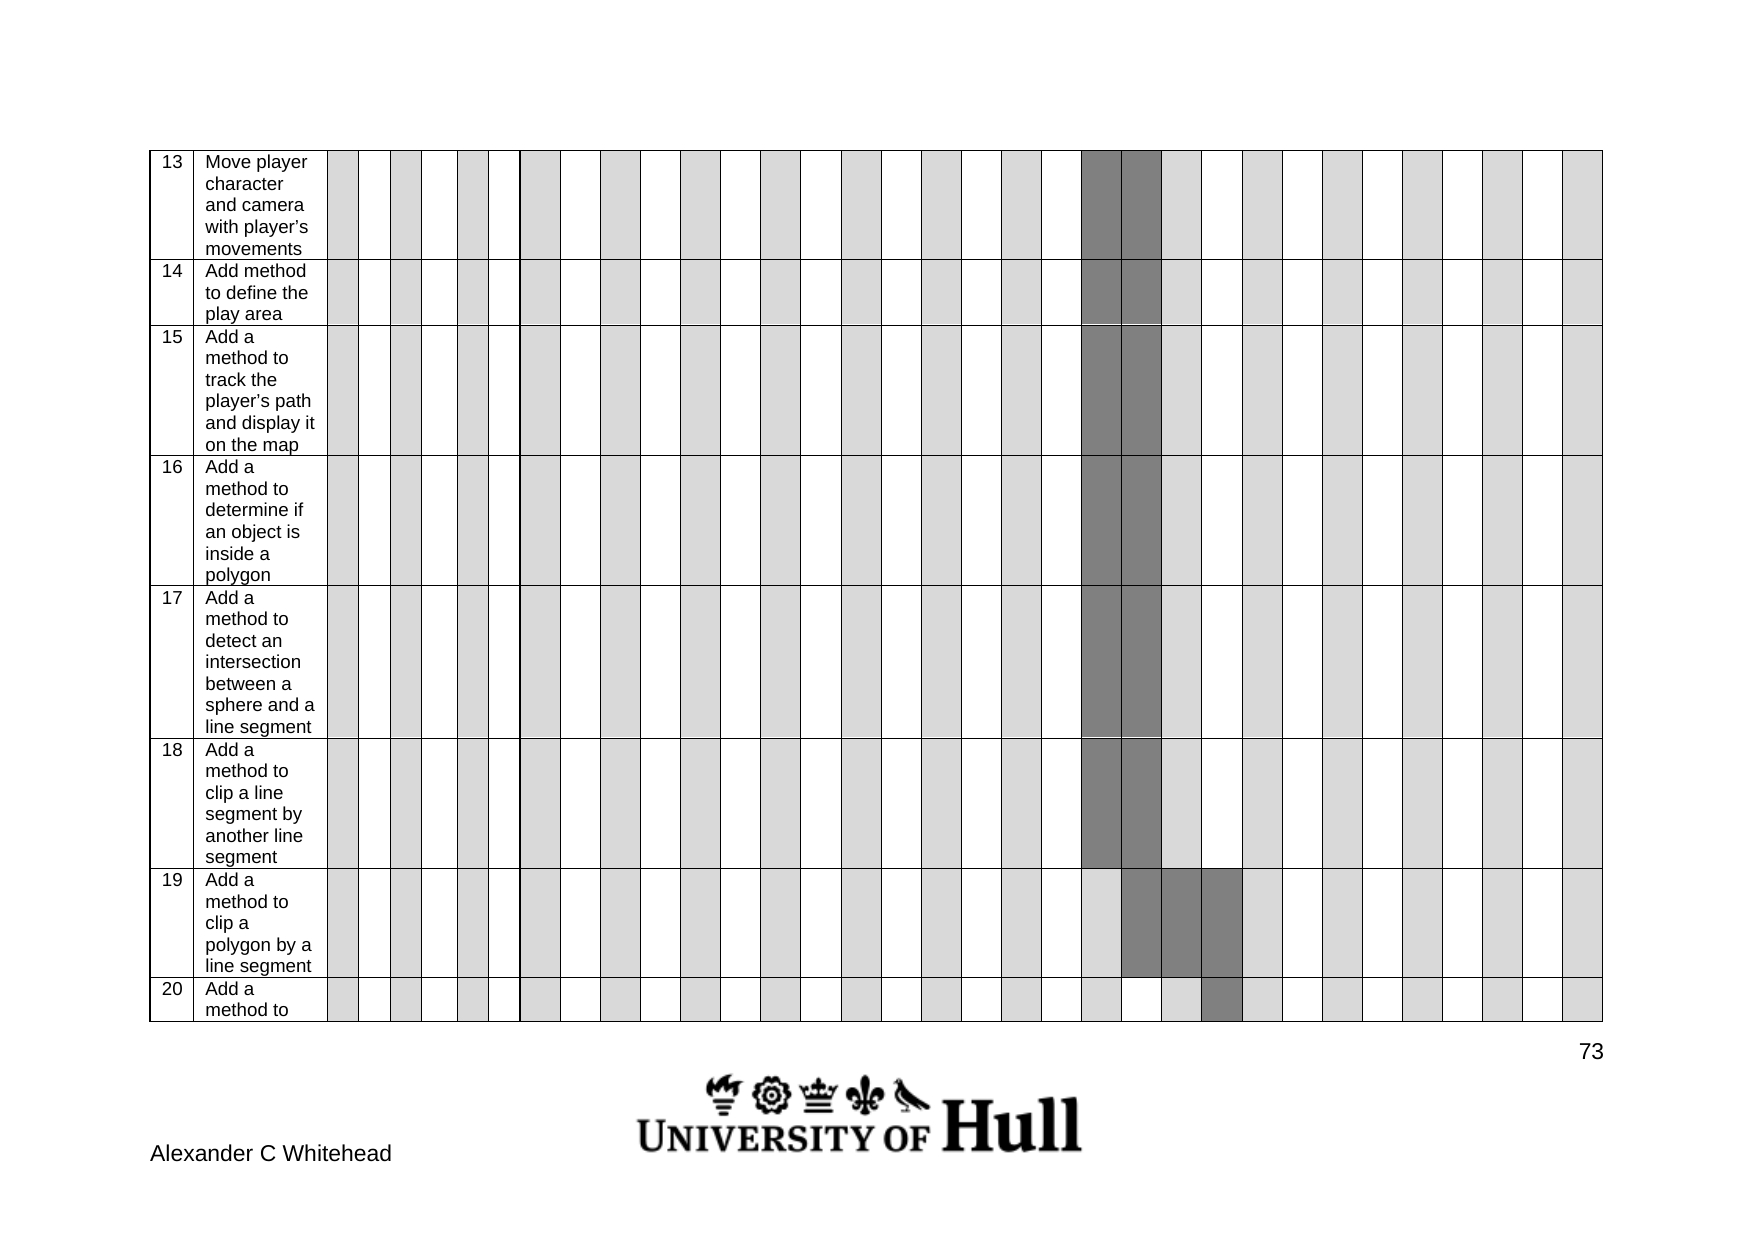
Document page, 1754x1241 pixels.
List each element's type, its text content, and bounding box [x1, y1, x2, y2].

table_cell [489, 456, 519, 585]
table_cell [1323, 151, 1362, 259]
table_cell Add a method to clip a polygon by a line segment [194, 869, 327, 977]
table_cell [328, 456, 358, 585]
table_cell [962, 260, 1001, 324]
table_cell [641, 260, 680, 324]
table_cell [1042, 869, 1081, 977]
table_cell [422, 151, 457, 259]
table_cell [601, 151, 640, 259]
table_cell [842, 586, 881, 737]
table_cell [761, 260, 800, 324]
table_cell [1483, 869, 1522, 977]
table_cell [721, 586, 760, 737]
table_cell [1002, 260, 1041, 324]
table_cell [962, 739, 1001, 868]
table_cell [1523, 869, 1562, 977]
table_cell [922, 586, 961, 737]
table_cell [521, 456, 560, 585]
table_cell [458, 151, 488, 259]
table_cell [1403, 586, 1442, 737]
table_cell [422, 456, 457, 585]
table_cell [641, 869, 680, 977]
table_cell [1563, 978, 1602, 1021]
table_cell [1323, 586, 1362, 737]
table_cell [1002, 586, 1041, 737]
table_cell [922, 326, 961, 455]
table_cell [1523, 151, 1562, 259]
table_cell [458, 260, 488, 324]
table_cell Add method to define the play area [194, 260, 327, 324]
table_cell [641, 739, 680, 868]
table_cell [1002, 978, 1041, 1021]
table_cell [1403, 151, 1442, 259]
table_cell [1202, 978, 1242, 1021]
table_cell [721, 260, 760, 324]
table_cell [561, 151, 600, 259]
table_cell [521, 260, 560, 324]
table_cell [391, 151, 421, 259]
table_cell [328, 739, 358, 868]
table_cell [391, 260, 421, 324]
table_cell [1002, 456, 1041, 585]
table_cell [1122, 456, 1161, 585]
picture [630, 1064, 1091, 1162]
table_cell [359, 260, 390, 324]
table_cell 20 [151, 978, 193, 1021]
table_cell 13 [151, 151, 193, 259]
table_cell [1483, 739, 1522, 868]
table_cell [922, 151, 961, 259]
table_cell [1082, 739, 1121, 868]
table_cell [721, 978, 760, 1021]
table_cell [1162, 586, 1201, 737]
table_cell [1443, 869, 1482, 977]
table_cell [1283, 586, 1322, 737]
table_cell [1363, 978, 1402, 1021]
table_cell [1082, 456, 1121, 585]
table_cell [681, 739, 720, 868]
table_cell [801, 326, 841, 455]
table_cell [641, 151, 680, 259]
table_cell [761, 151, 800, 259]
table_cell [1283, 978, 1322, 1021]
table_cell [1042, 326, 1081, 455]
table_cell [681, 151, 720, 259]
table_cell [1162, 260, 1201, 324]
table_cell [359, 739, 390, 868]
table_cell [1002, 326, 1041, 455]
table_cell [842, 978, 881, 1021]
table_cell [1082, 978, 1121, 1021]
table_cell [1363, 456, 1402, 585]
table_cell [1122, 260, 1161, 324]
table_cell [801, 978, 841, 1021]
table_cell [1283, 260, 1322, 324]
table_cell [681, 260, 720, 324]
table_cell [1162, 326, 1201, 455]
table_cell [391, 586, 421, 737]
table_cell [391, 869, 421, 977]
table_cell [641, 326, 680, 455]
table_cell [458, 739, 488, 868]
table_cell [962, 151, 1001, 259]
table_cell [1202, 151, 1242, 259]
table_cell [761, 326, 800, 455]
table_cell [1122, 586, 1161, 737]
table_cell [1443, 978, 1482, 1021]
table_cell [1363, 151, 1402, 259]
table_cell [1483, 151, 1522, 259]
table_cell [1002, 739, 1041, 868]
table_cell [601, 739, 640, 868]
table_cell [328, 326, 358, 455]
table_cell [882, 869, 921, 977]
table_cell [1042, 978, 1081, 1021]
table_cell [601, 978, 640, 1021]
table_cell [1243, 151, 1282, 259]
table_cell [842, 456, 881, 585]
table_cell [1323, 739, 1362, 868]
table_cell [721, 326, 760, 455]
table_cell [458, 586, 488, 737]
table_cell [761, 978, 800, 1021]
table_cell [521, 151, 560, 259]
table_cell [721, 151, 760, 259]
table_cell [801, 151, 841, 259]
table_cell [359, 326, 390, 455]
table_cell [1563, 456, 1602, 585]
table_cell [422, 586, 457, 737]
table_cell [561, 869, 600, 977]
table_cell [882, 978, 921, 1021]
table_cell [1563, 260, 1602, 324]
table_cell [681, 586, 720, 737]
table_cell [489, 869, 519, 977]
table_cell [1082, 326, 1121, 455]
table_cell [1563, 586, 1602, 737]
table_cell [1243, 456, 1282, 585]
table_cell [391, 326, 421, 455]
table_cell [1042, 456, 1081, 585]
table_cell [1563, 739, 1602, 868]
table_cell [801, 456, 841, 585]
table_cell [1363, 326, 1402, 455]
table_cell [1443, 260, 1482, 324]
table_cell [641, 586, 680, 737]
table_cell [328, 151, 358, 259]
table_cell [1162, 151, 1201, 259]
table_cell [1523, 586, 1562, 737]
table_cell [422, 869, 457, 977]
table_cell [922, 869, 961, 977]
table_cell [359, 586, 390, 737]
table_cell [1363, 869, 1402, 977]
table_cell [922, 978, 961, 1021]
table_cell [1523, 260, 1562, 324]
table_cell [681, 326, 720, 455]
table_cell [681, 456, 720, 585]
table_cell [1202, 456, 1242, 585]
table_cell [1403, 260, 1442, 324]
table_cell [962, 456, 1001, 585]
table_cell 16 [151, 456, 193, 585]
table_cell [1363, 260, 1402, 324]
table_cell [521, 586, 560, 737]
table_cell Add a method to determine if an object is inside a polygon [194, 456, 327, 585]
table_cell [1443, 586, 1482, 737]
table_cell [1243, 978, 1282, 1021]
table_cell [1443, 456, 1482, 585]
table_cell [882, 326, 921, 455]
table_cell [422, 260, 457, 324]
table_cell [1403, 869, 1442, 977]
table_cell [1202, 260, 1242, 324]
table_cell [1363, 739, 1402, 868]
table_cell [882, 456, 921, 585]
table_cell [1523, 739, 1562, 868]
table_cell [489, 739, 519, 868]
table_cell 14 [151, 260, 193, 324]
table_cell [1122, 151, 1161, 259]
table_cell [1283, 869, 1322, 977]
table_cell 18 [151, 739, 193, 868]
table_cell [761, 739, 800, 868]
table_cell [521, 978, 560, 1021]
table_cell [561, 260, 600, 324]
table_cell 19 [151, 869, 193, 977]
table_cell [801, 260, 841, 324]
table_cell Add a method to clip a line segment by another line segment [194, 739, 327, 868]
table_cell [882, 151, 921, 259]
table_cell [422, 739, 457, 868]
table_cell [962, 326, 1001, 455]
table_cell [761, 586, 800, 737]
table_cell [1323, 326, 1362, 455]
table_cell [1122, 326, 1161, 455]
table_cell [1283, 739, 1322, 868]
table_cell [1563, 151, 1602, 259]
table_cell [521, 869, 560, 977]
table_cell [1122, 978, 1161, 1021]
table_cell [1563, 326, 1602, 455]
table_cell [1202, 869, 1242, 977]
table_cell [359, 151, 390, 259]
table_cell [1483, 978, 1522, 1021]
table_cell [761, 869, 800, 977]
table_cell [1283, 456, 1322, 585]
table_cell [1523, 978, 1562, 1021]
table_cell [561, 978, 600, 1021]
table_cell [842, 326, 881, 455]
table_cell [422, 326, 457, 455]
table_cell [1483, 456, 1522, 585]
table_cell Add a method to finds the larger of two areas [194, 978, 327, 1021]
table_cell [1243, 869, 1282, 977]
table_cell [842, 151, 881, 259]
table_cell [1042, 586, 1081, 737]
table_cell [1483, 586, 1522, 737]
table_cell [1122, 739, 1161, 868]
table_cell [1523, 326, 1562, 455]
table_cell [1122, 869, 1161, 977]
table_cell [489, 151, 519, 259]
table_cell [1243, 739, 1282, 868]
table_cell [359, 869, 390, 977]
table_cell [882, 739, 921, 868]
table_cell [489, 978, 519, 1021]
table_cell [1563, 869, 1602, 977]
table_cell Move player character and camera with player’s movements [194, 151, 327, 259]
table_cell [1162, 978, 1201, 1021]
table_cell [1283, 326, 1322, 455]
table_cell [1002, 151, 1041, 259]
table_cell [328, 586, 358, 737]
table_cell [489, 586, 519, 737]
table_cell [601, 260, 640, 324]
table_cell [1483, 260, 1522, 324]
table_cell [801, 739, 841, 868]
table_cell [328, 260, 358, 324]
table_cell [1403, 739, 1442, 868]
table_cell [422, 978, 457, 1021]
table_cell [721, 456, 760, 585]
table_cell [489, 326, 519, 455]
table_cell [641, 456, 680, 585]
table_cell [962, 586, 1001, 737]
table_cell [1363, 586, 1402, 737]
table_cell [801, 586, 841, 737]
table_cell [601, 456, 640, 585]
table_cell [1082, 151, 1121, 259]
table_cell [761, 456, 800, 585]
table_cell [962, 869, 1001, 977]
table_cell [561, 326, 600, 455]
table_cell [521, 739, 560, 868]
table_cell [328, 869, 358, 977]
table_cell [1443, 739, 1482, 868]
table_cell [458, 869, 488, 977]
table_cell [1202, 586, 1242, 737]
table_cell [721, 739, 760, 868]
table_cell [1523, 456, 1562, 585]
table_cell [1403, 456, 1442, 585]
table_cell [391, 978, 421, 1021]
table_cell [601, 869, 640, 977]
table_cell [1323, 260, 1362, 324]
table_cell [1042, 151, 1081, 259]
table_cell [721, 869, 760, 977]
table_cell [681, 978, 720, 1021]
table_cell [601, 586, 640, 737]
table_cell [1443, 326, 1482, 455]
table_cell [601, 326, 640, 455]
table_cell [458, 978, 488, 1021]
table_cell [1042, 739, 1081, 868]
table_cell [561, 456, 600, 585]
table_cell [328, 978, 358, 1021]
table_cell [801, 869, 841, 977]
table_cell [489, 260, 519, 324]
table_cell [922, 456, 961, 585]
table_cell [882, 586, 921, 737]
table_cell [1323, 869, 1362, 977]
table_cell [359, 456, 390, 585]
table_cell 17 [151, 586, 193, 737]
table_cell [1082, 869, 1121, 977]
table_cell [561, 739, 600, 868]
table_cell [1162, 739, 1201, 868]
table_cell [922, 260, 961, 324]
table_cell [1403, 326, 1442, 455]
table_cell [1082, 260, 1121, 324]
table_cell [882, 260, 921, 324]
table_cell [842, 739, 881, 868]
table_cell [962, 978, 1001, 1021]
table_cell 15 [151, 326, 193, 455]
table_cell [1483, 326, 1522, 455]
table_cell [1202, 739, 1242, 868]
table_cell [1323, 456, 1362, 585]
table_cell [359, 978, 390, 1021]
table_cell [391, 739, 421, 868]
table_cell [458, 326, 488, 455]
table_cell [1243, 260, 1282, 324]
table_cell [842, 260, 881, 324]
table_cell [1042, 260, 1081, 324]
table_cell [1323, 978, 1362, 1021]
table_cell Add a method to detect an intersection between a sphere and a line segment [194, 586, 327, 737]
table_cell [458, 456, 488, 585]
table_cell [1002, 869, 1041, 977]
table_cell [1243, 586, 1282, 737]
table_cell [681, 869, 720, 977]
table_cell [842, 869, 881, 977]
table_cell [1403, 978, 1442, 1021]
table_cell [1243, 326, 1282, 455]
table_cell [1202, 326, 1242, 455]
table_cell [1283, 151, 1322, 259]
table_cell [1082, 586, 1121, 737]
table_cell Add a method to track the player’s path and display it on the map [194, 326, 327, 455]
table_cell [1443, 151, 1482, 259]
table_cell [1162, 869, 1201, 977]
table_cell [641, 978, 680, 1021]
table_cell [922, 739, 961, 868]
table_cell [521, 326, 560, 455]
table_cell [1162, 456, 1201, 585]
table_cell [391, 456, 421, 585]
table_cell [561, 586, 600, 737]
